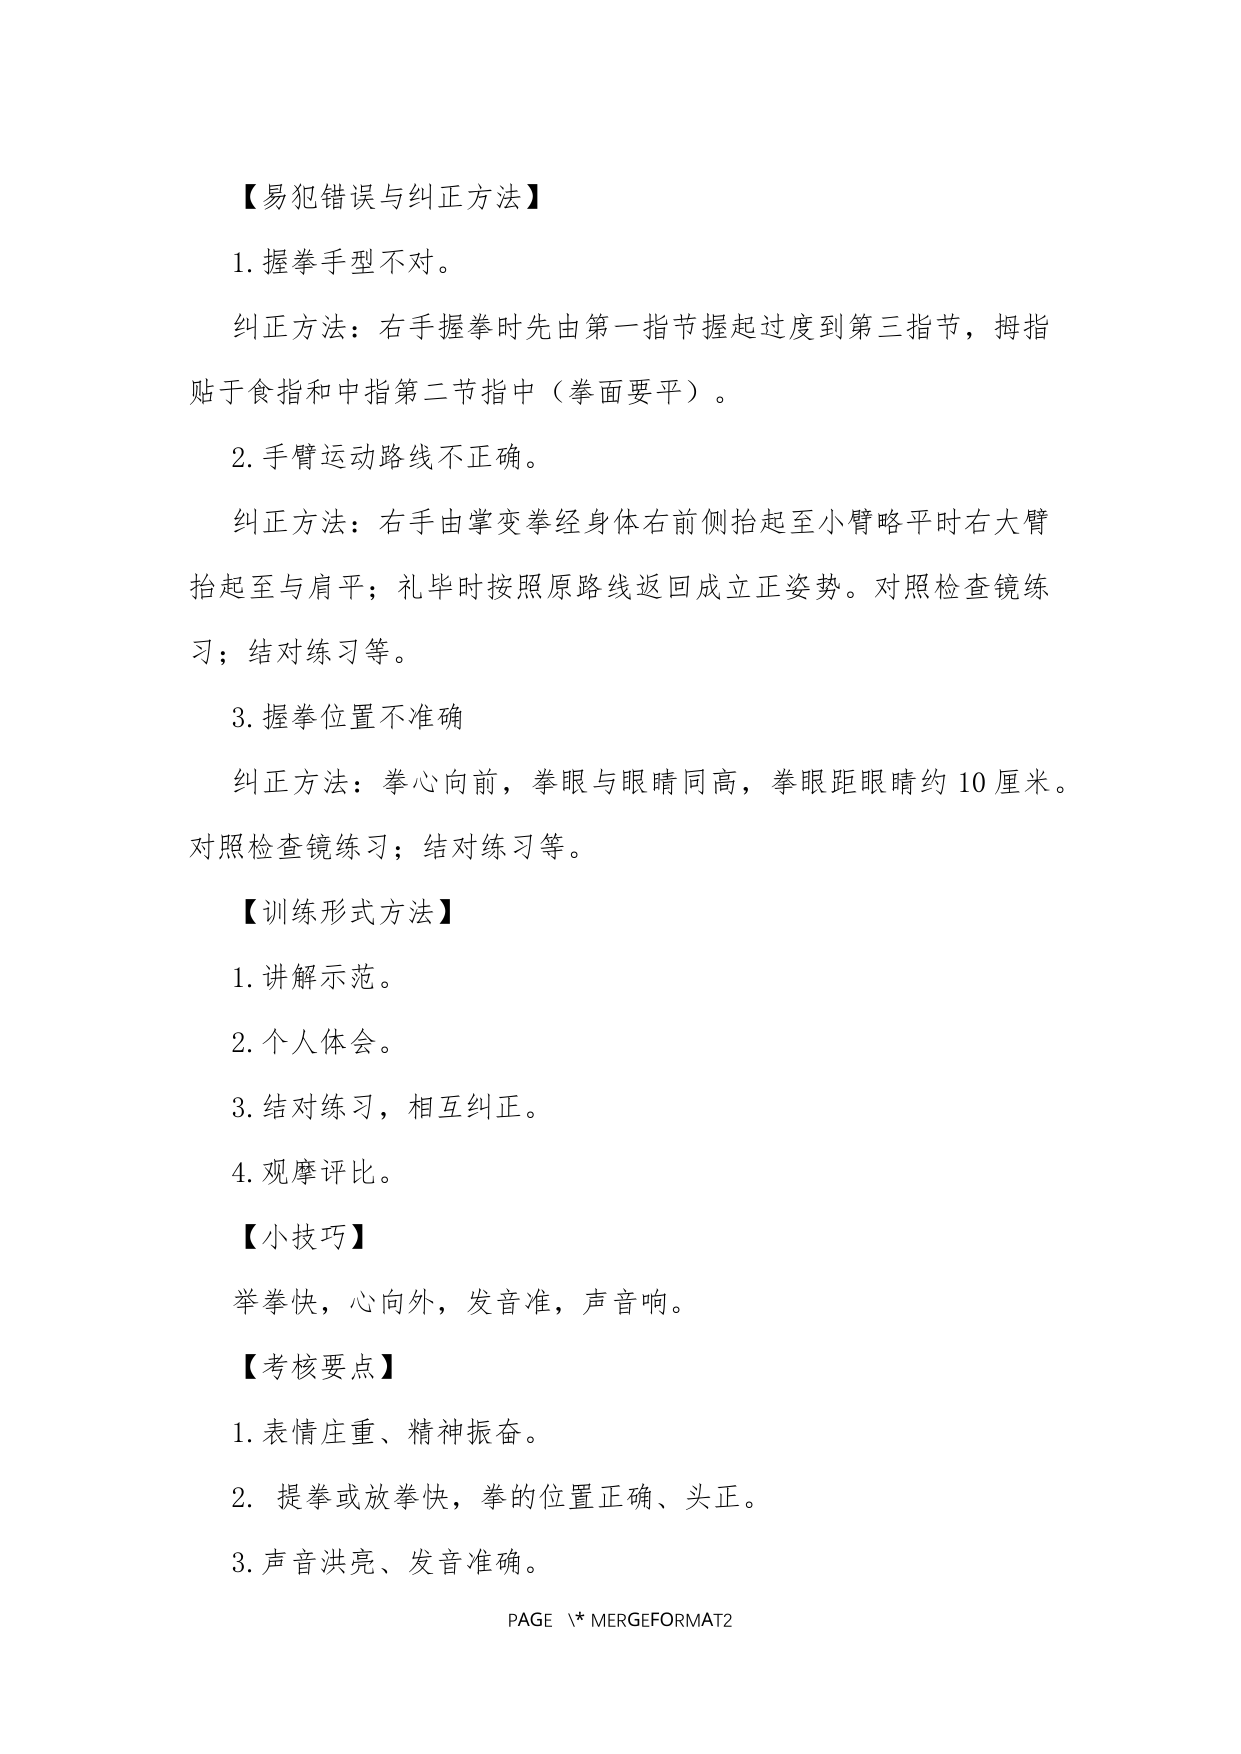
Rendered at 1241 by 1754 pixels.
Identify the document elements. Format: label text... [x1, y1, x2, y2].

text 1.讲解示范。 [187, 942, 1053, 1007]
text 【训练形式方法】 [187, 877, 1053, 942]
text 纠正方法：右手由掌变拳经身体右前侧抬起至小臂略平时右大臂抬起至与肩平；礼毕时按照原路线返回成立正姿势。对照检查镜练习；结对练习等。 [187, 487, 1053, 682]
text 纠正方法：右手握拳时先由第一指节握起过度到第三指节，拇指贴于食指和中指第二节指中（拳面要平）。 [187, 292, 1053, 422]
text 2.手臂运动路线不正确。 [187, 422, 1053, 487]
text 纠正方法：拳心向前，拳眼与眼睛同高，拳眼距眼睛约10厘米。对照检查镜练习；结对练习等。 [187, 747, 1053, 877]
text 1.握拳手型不对。 [187, 227, 1053, 292]
text 1.表情庄重、精神振奋。 [187, 1397, 1053, 1462]
text 3.声音洪亮、发音准确。 [187, 1527, 1053, 1592]
text 3.结对练习，相互纠正。 [187, 1072, 1053, 1137]
text 【考核要点】 [187, 1332, 1053, 1397]
text 4.观摩评比。 [187, 1137, 1053, 1202]
text 【易犯错误与纠正方法】 [187, 162, 1053, 227]
text 举拳快，心向外，发音准，声音响。 [187, 1267, 1053, 1332]
text 2.个人体会。 [187, 1007, 1053, 1072]
text 2. 提拳或放拳快，拳的位置正确、头正。 [187, 1462, 1053, 1527]
text 【小技巧】 [187, 1202, 1053, 1267]
text 3.握拳位置不准确 [187, 682, 1053, 747]
